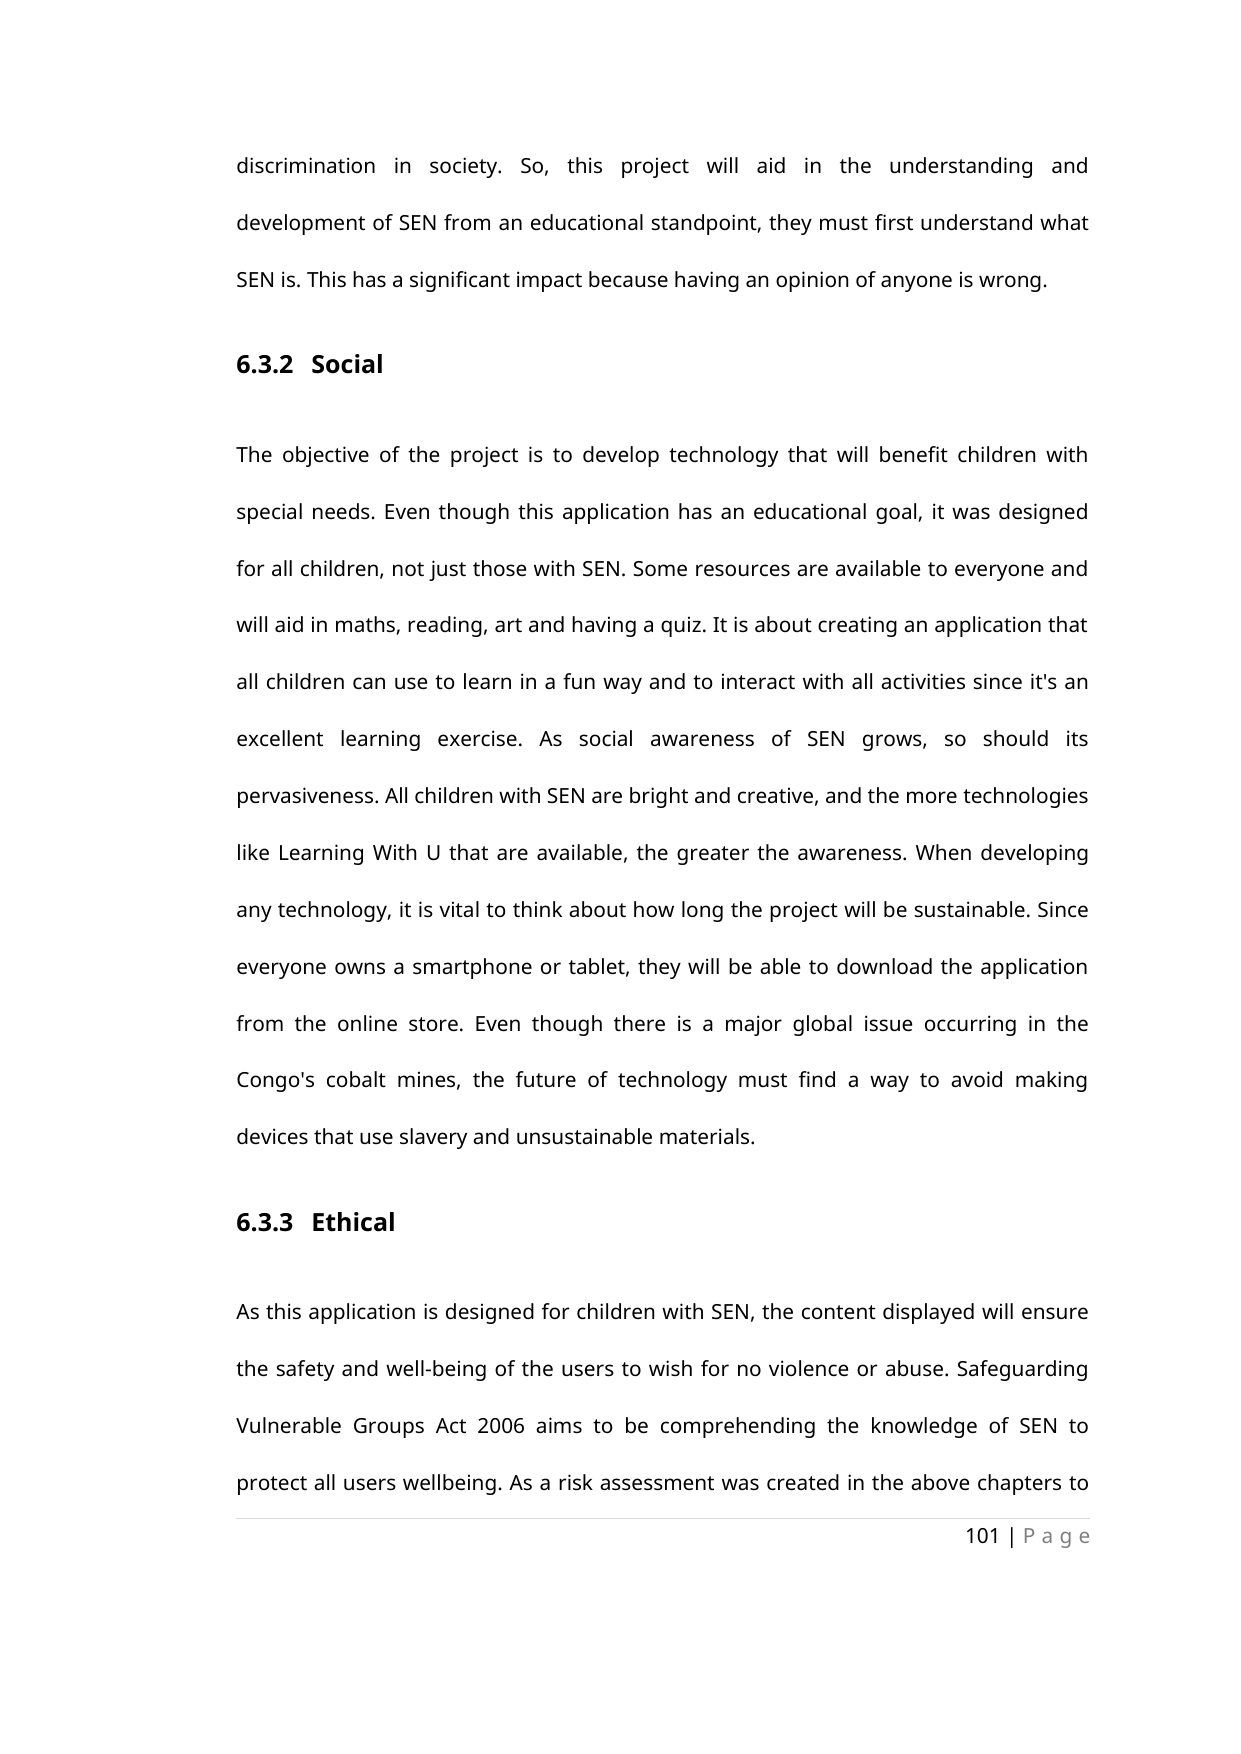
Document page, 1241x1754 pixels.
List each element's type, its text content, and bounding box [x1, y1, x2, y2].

subtitle Ethical [236, 1204, 1090, 1238]
text The objective of the project is to develop technology that will benefit children with special needs. Even though this application has an educational goal, it was designed for all children, not just those with SEN. Some resources are available to everyone and will aid in maths, reading, art and having a quiz. It is about creating an application that all children can use to learn in a fun way and to interact with all activities since it's an excellent learning exercise. As social awareness of SEN grows, so should its pervasiveness. All children with SEN are bright and creative, and the more technologies like Learning With U that are available, the greater the awareness. When developing any technology, it is vital to think about how long the project will be sustainable. Since everyone owns a smartphone or tablet, they will be able to download the application from the online store. Even though there is a major global issue occurring in the Congo's cobalt mines, the future of technology must find a way to avoid making devices that use slavery and unsustainable materials. [236, 440, 1090, 1151]
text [236, 151, 1090, 293]
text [236, 1297, 1090, 1497]
subtitle Social [236, 347, 1090, 381]
